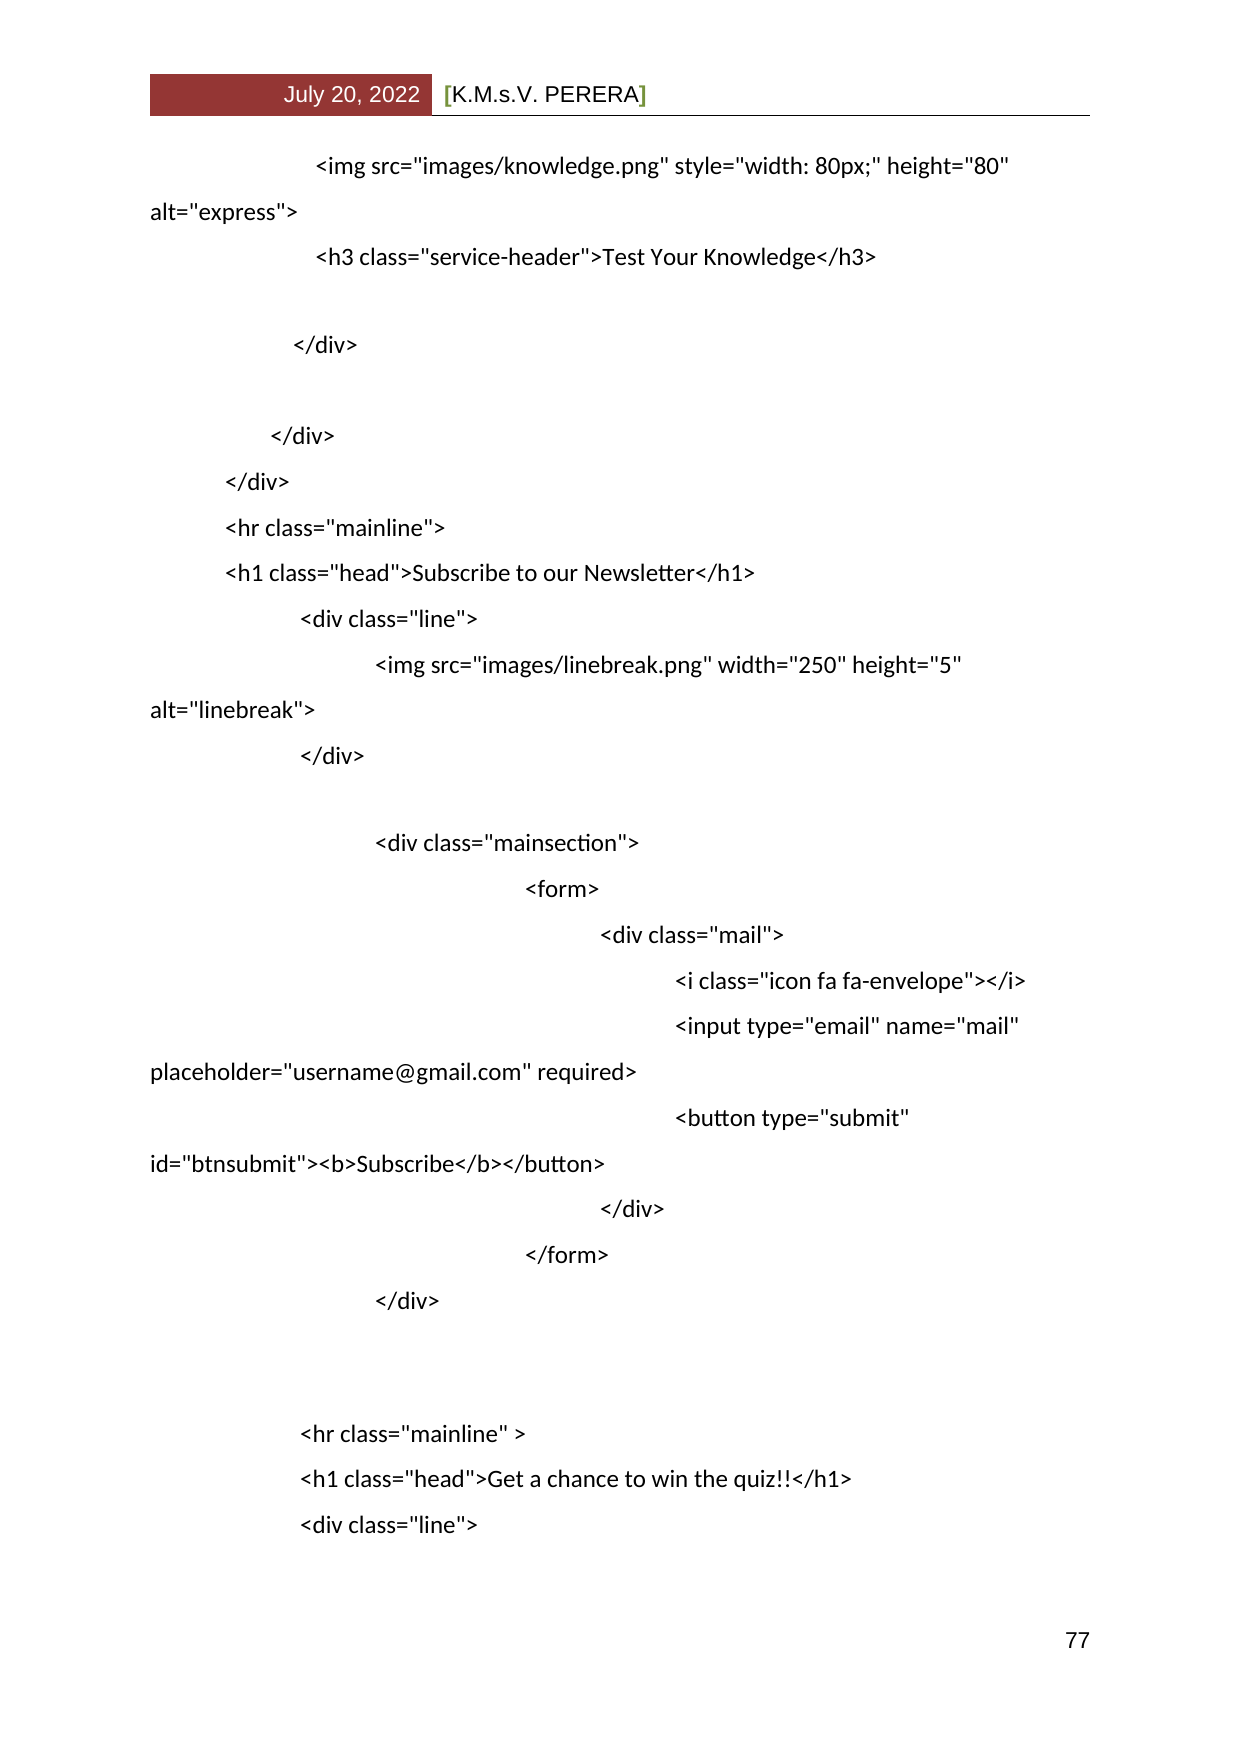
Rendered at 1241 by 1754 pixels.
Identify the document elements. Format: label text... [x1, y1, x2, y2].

text </div> [150, 1193, 1090, 1224]
text <input type="email" name="mail" placeholder="username@gmail.com" required> [150, 1011, 1090, 1087]
text <div class="mail"> [150, 919, 1090, 949]
text </div> [150, 420, 1090, 451]
text <h3 class="service-header">Test Your Knowledge</h3> [150, 241, 1090, 272]
text <hr class="mainline" > [150, 1418, 1090, 1448]
text <form> [150, 873, 1090, 904]
text <button type="submit" id="btnsubmit"><b>Subscribe</b></button> [150, 1102, 1090, 1178]
text <h1 class="head">Subscribe to our Newsletter</h1> [150, 557, 1090, 588]
text <div class="line"> [150, 603, 1090, 634]
text </div> [150, 740, 1090, 771]
text </div> [150, 1285, 1090, 1315]
text <img src="images/linebreak.png" width="250" height="5" alt="linebreak"> [150, 649, 1090, 725]
text <img src="images/knowledge.png" style="width: 80px;" height="80" alt="express"> [150, 150, 1090, 226]
text </form> [150, 1239, 1090, 1270]
text <div class="mainsection"> [150, 828, 1090, 858]
text <div class="line"> [150, 1509, 1090, 1540]
text <hr class="mainline"> [150, 512, 1090, 542]
text <i class="icon fa fa-envelope"></i> [150, 965, 1090, 995]
text <h1 class="head">Get a chance to win the quiz!!</h1> [150, 1464, 1090, 1494]
text </div> [150, 466, 1090, 496]
text </div> [150, 329, 1090, 359]
